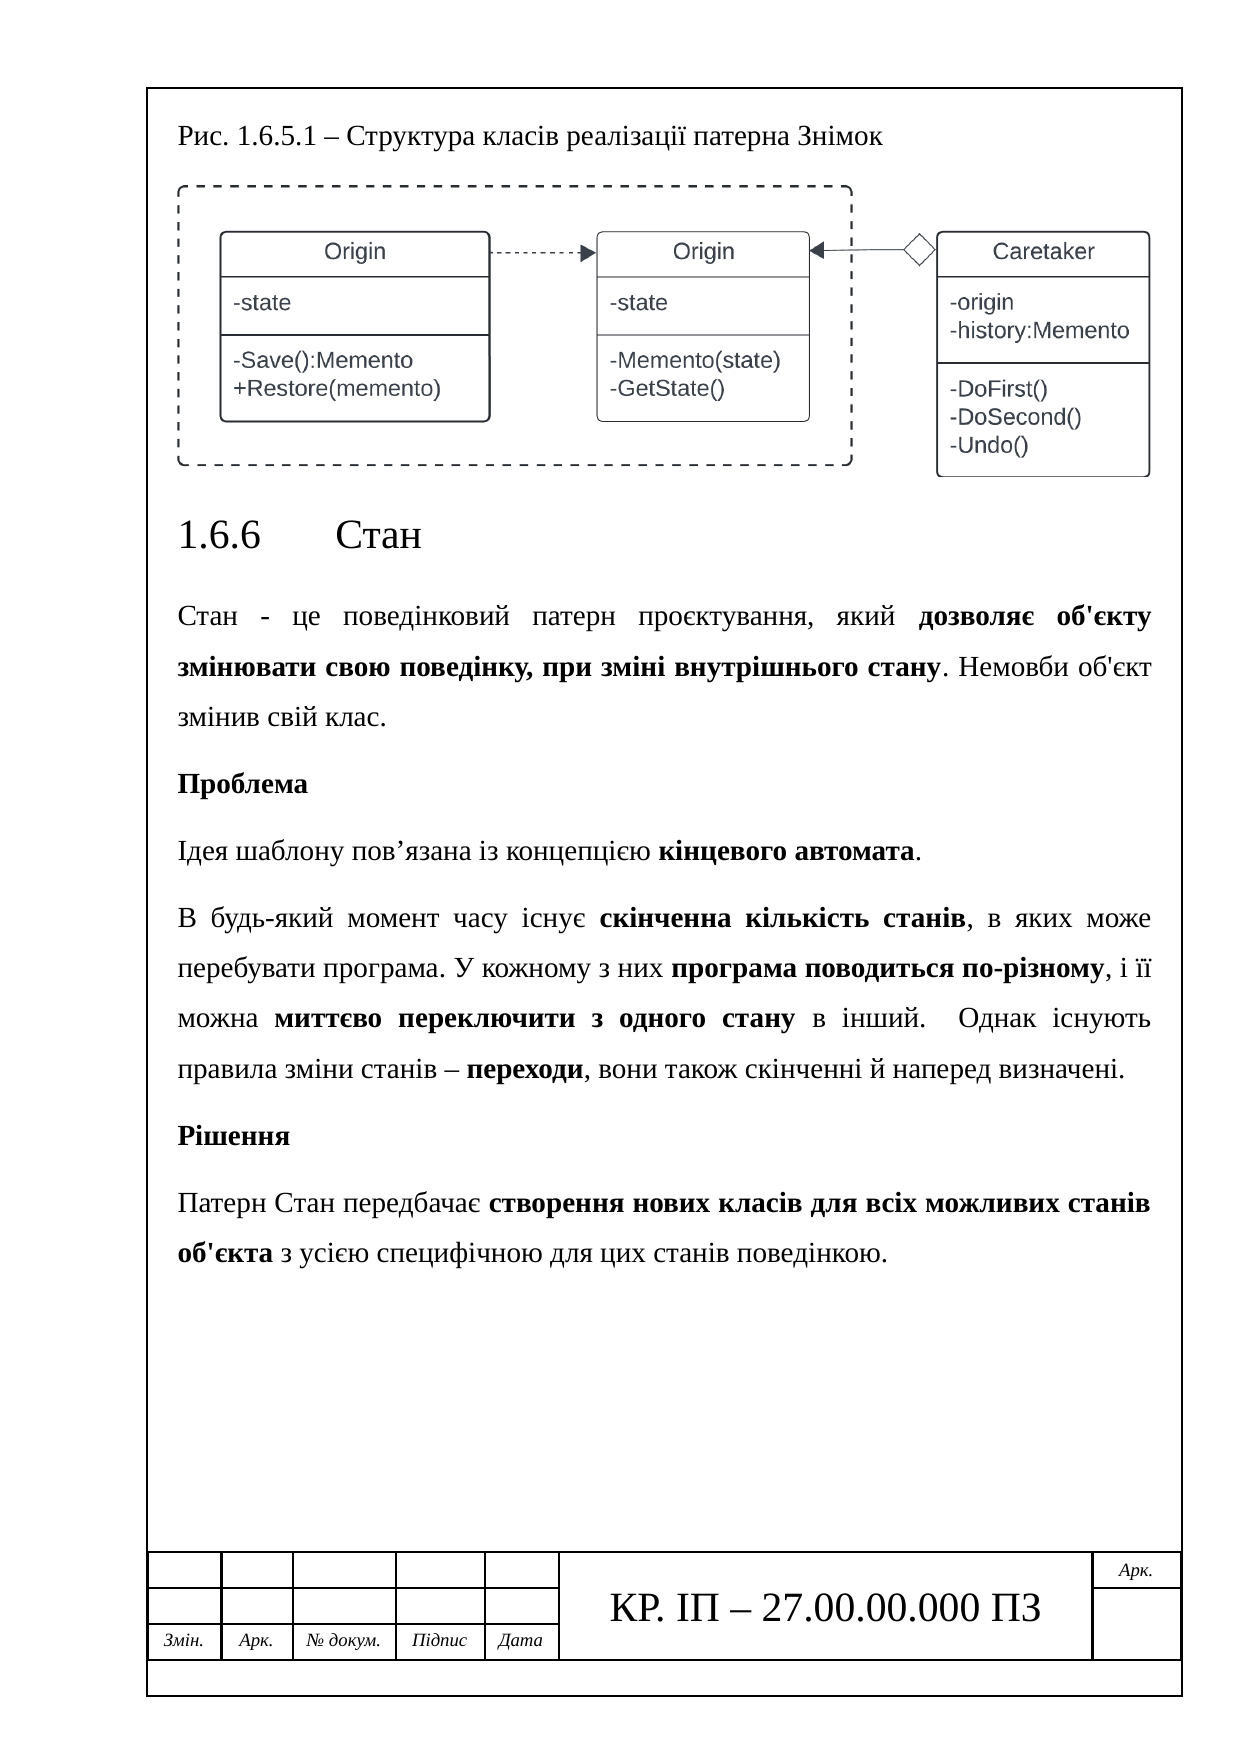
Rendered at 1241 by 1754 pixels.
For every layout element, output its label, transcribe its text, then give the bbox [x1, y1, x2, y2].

text Ідея шаблону пов’язана із концепцією кінцевого автомата. [177, 833, 1152, 866]
text Стан - це поведінковий патерн проєктування, який дозволяє об'єкту змінювати свою поведінку, при зміні внутрішнього стану. Немовби об'єкт змінив свій клас. [177, 598, 1152, 732]
text Патерн Стан передбачає створення нових класів для всіх можливих станів об'єкта з усією специфічною для цих станів поведінкою. [177, 1185, 1152, 1269]
subtitle Стан [177, 510, 1152, 558]
text Рис. 1.6.5.1 – Структура класів реалізації патерна Знімок [177, 118, 1152, 152]
text Проблема [177, 766, 1152, 799]
text В будь-який момент часу існує скінченна кількість станів, в яких може перебувати програма. У кожному з них програма поводиться по-різному, і її можна миттєво переключити з одного стану в інший. Однак існують правила зміни станів – переходи, вони також скінченні й наперед визначені. [177, 900, 1152, 1084]
picture [177, 185, 1151, 477]
text Рішення [177, 1118, 1152, 1151]
